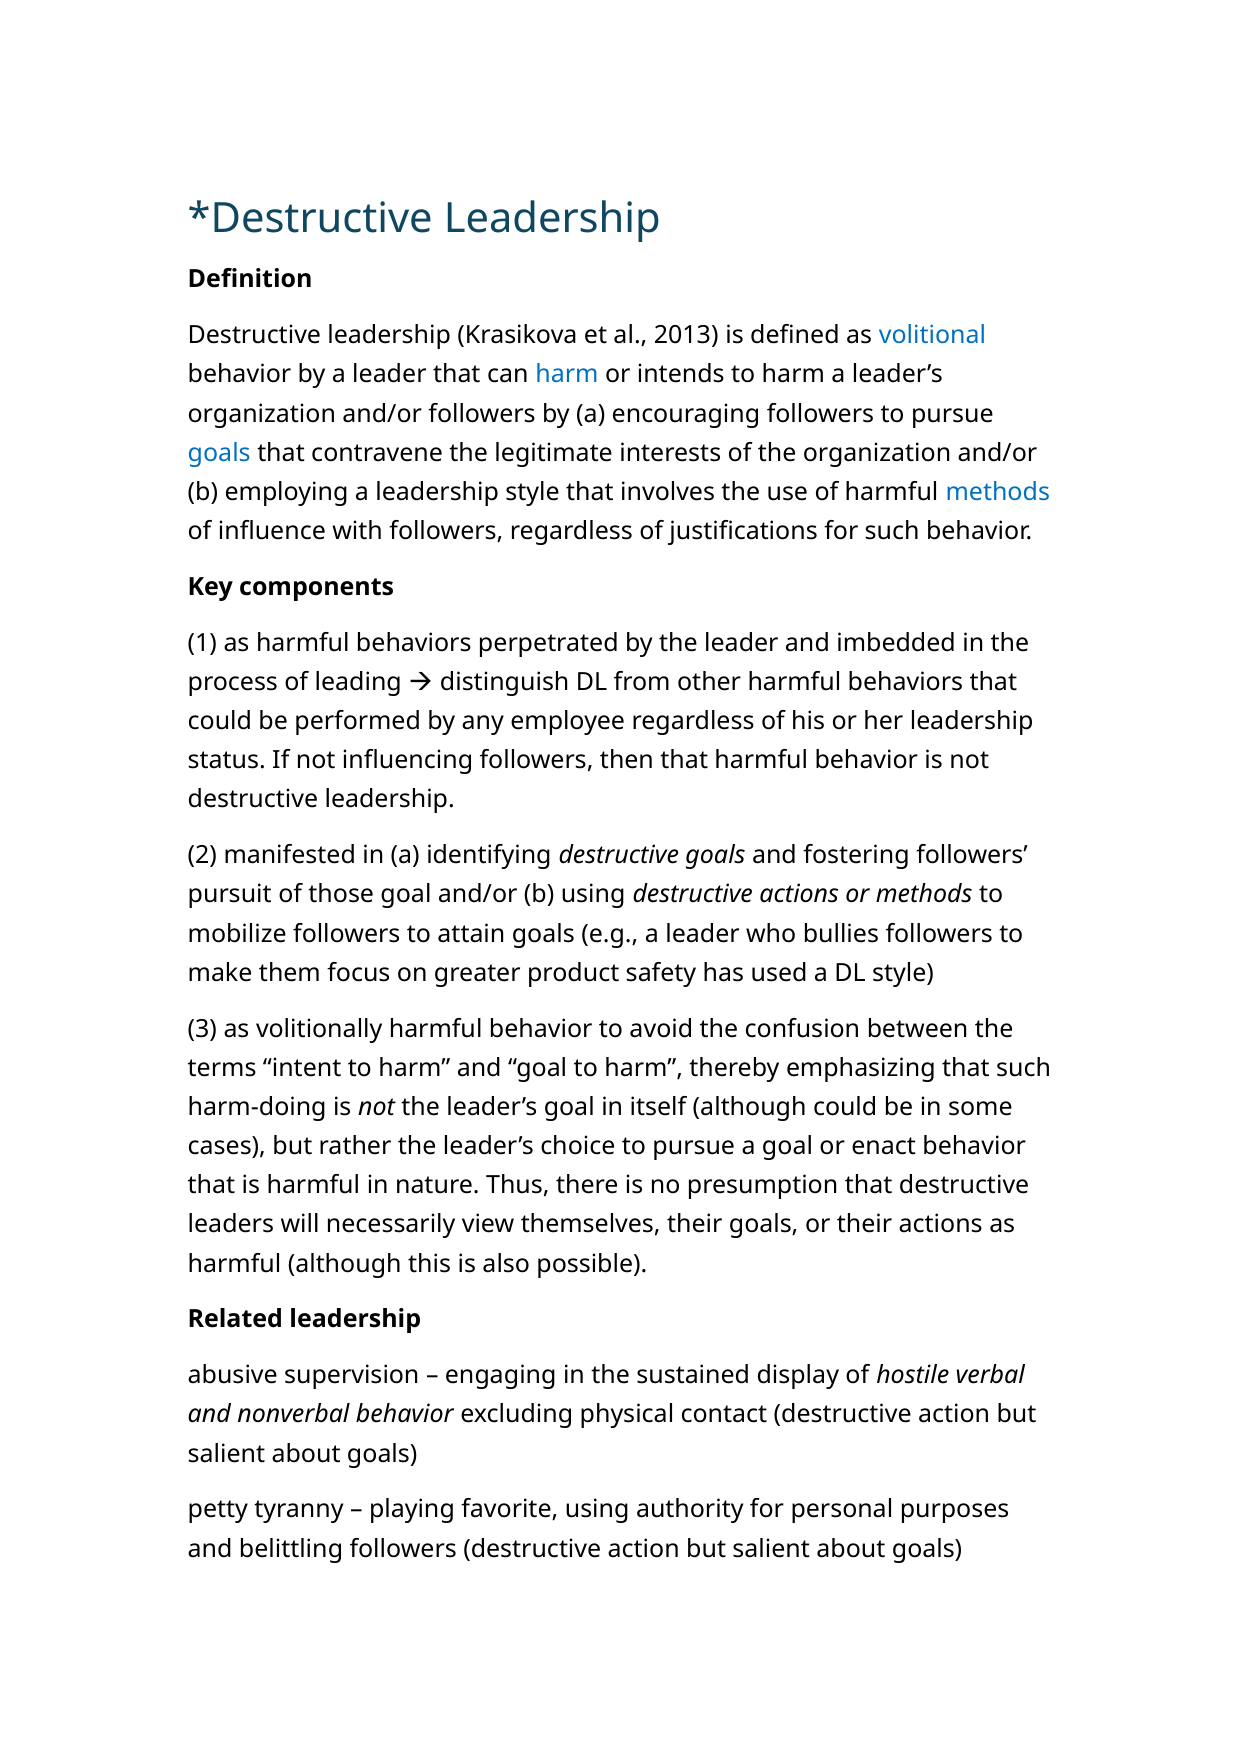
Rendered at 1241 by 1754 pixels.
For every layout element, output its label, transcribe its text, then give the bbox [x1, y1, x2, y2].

text Key components [187, 568, 1053, 603]
text Destructive leadership (Krasikova et al., 2013) is defined as volitional behavior by a leader that can harm or intends to harm a leader’s organization and/or followers by (a) encouraging followers to pursue goals that contravene the legitimate interests of the organization and/or (b) employing a leadership style that involves the use of harmful methods of influence with followers, regardless of justifications for such behavior. [187, 317, 1053, 547]
text Definition [187, 261, 1053, 295]
subtitle *Destructive Leadership [187, 187, 1053, 244]
text (3) as volitionally harmful behavior to avoid the confusion between the terms “intent to harm” and “goal to harm”, thereby emphasizing that such harm-doing is not the leader’s goal in itself (although could be in some cases), but rather the leader’s choice to pursue a goal or enact behavior that is harmful in nature. Thus, there is no presumption that destructive leaders will necessarily view themselves, their goals, or their actions as harmful (although this is also possible). [187, 1010, 1053, 1279]
text petty tyranny – playing favorite, using authority for personal purposes and belittling followers (destructive action but salient about goals) [187, 1491, 1053, 1564]
text Related leadership [187, 1301, 1053, 1335]
text (2) manifested in (a) identifying destructive goals and fostering followers’ pursuit of those goal and/or (b) using destructive actions or methods to mobilize followers to attain goals (e.g., a leader who bullies followers to make them focus on greater product safety has used a DL style) [187, 837, 1053, 988]
text abusive supervision – engaging in the sustained display of hostile verbal and nonverbal behavior excluding physical contact (destructive action but salient about goals) [187, 1357, 1053, 1469]
text (1) as harmful behaviors perpetrated by the leader and imbedded in the process of leading distinguish DL from other harmful behaviors that could be performed by any employee regardless of his or her leadership status. If not influencing followers, then that harmful behavior is not destructive leadership. [187, 624, 1053, 815]
